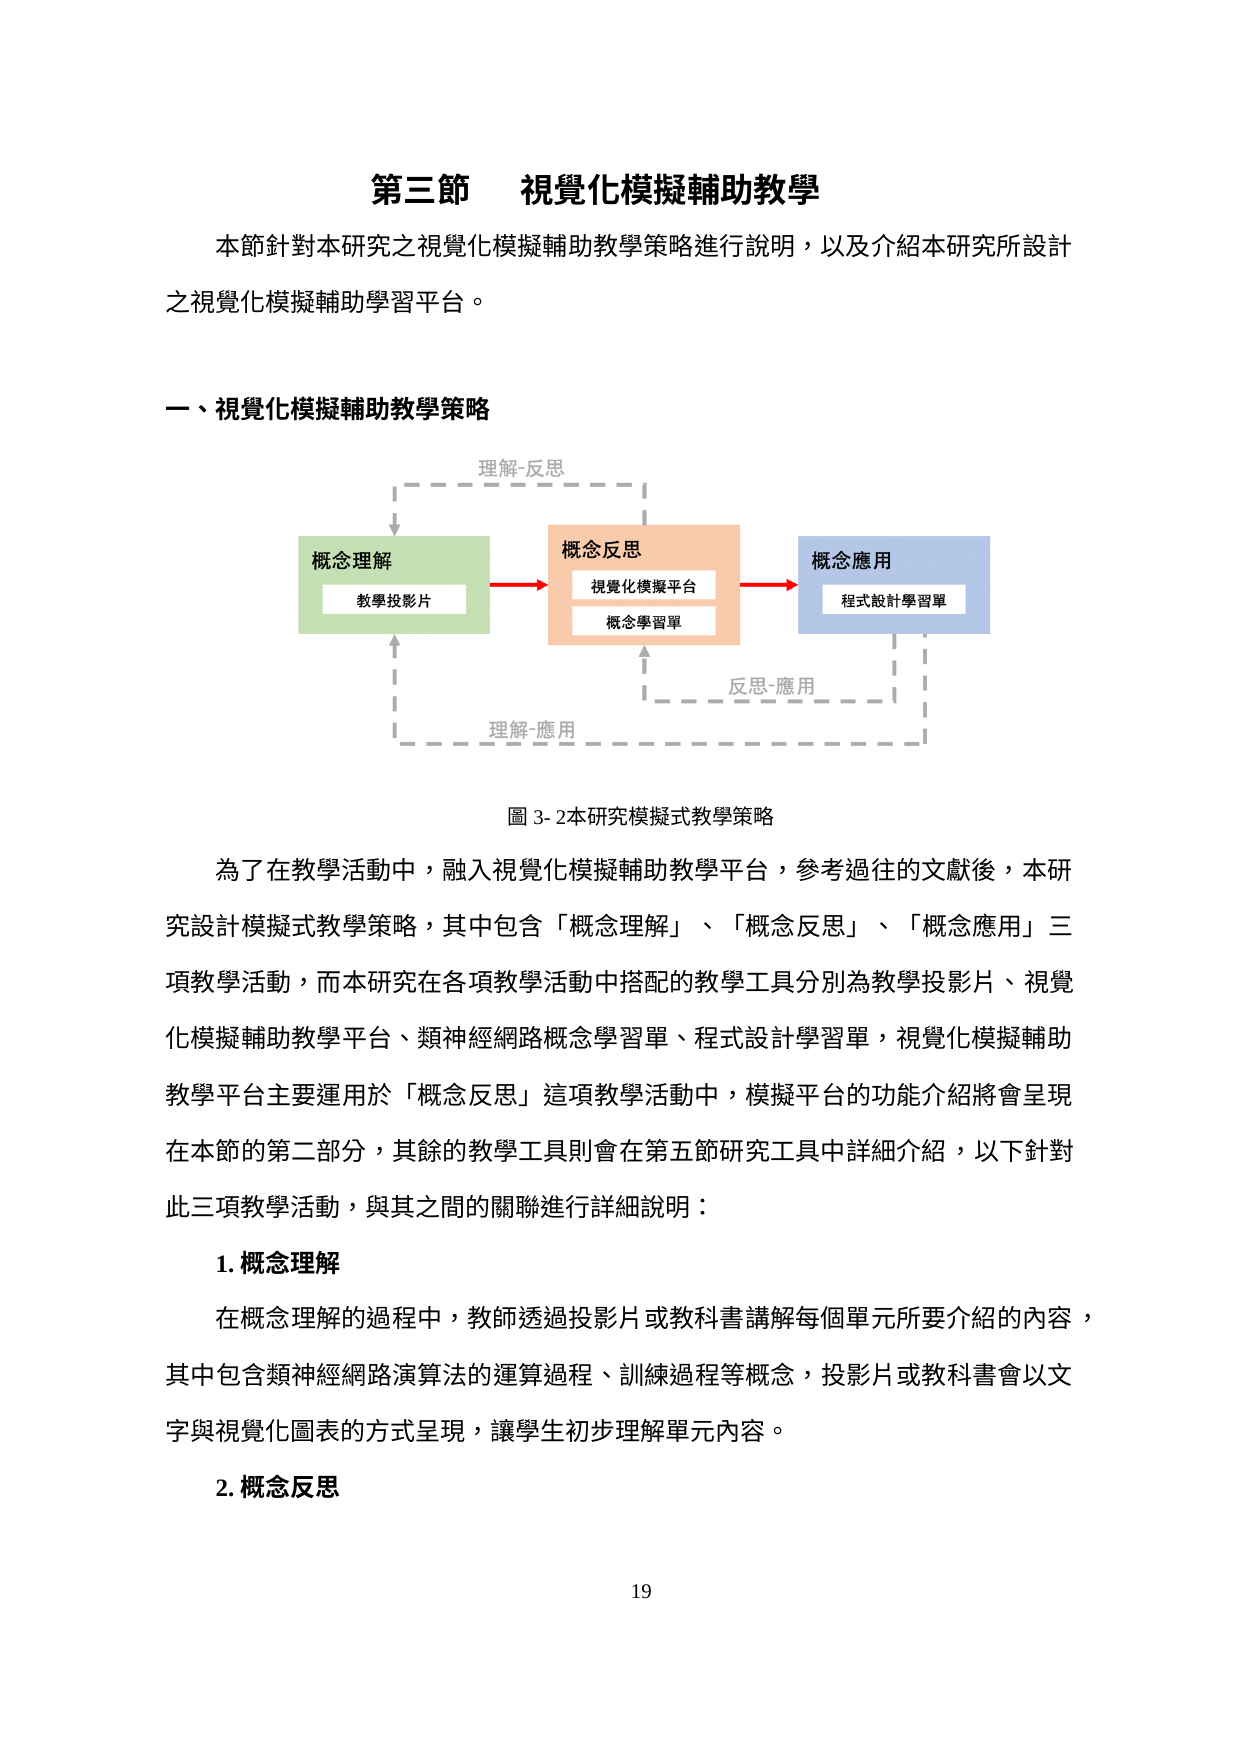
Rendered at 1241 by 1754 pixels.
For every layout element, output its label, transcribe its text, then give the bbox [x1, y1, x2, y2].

text 視覺化模擬輔助教學 [165, 151, 1075, 226]
text 本節針對本研究之視覺化模擬輔助教學策略進行說明，以及介紹本研究所設計之視覺化模擬輔助學習平台。 [165, 226, 1075, 319]
text 為了在教學活動中，融入視覺化模擬輔助教學平台，參考過往的文獻後，本研究設計模擬式教學策略，其中包含「概念理解」、「概念反思」、「概念應用」三項教學活動，而本研究在各項教學活動中搭配的教學工具分別為教學投影片、視覺化模擬輔助教學平台、類神經網路概念學習單、程式設計學習單，視覺化模擬輔助教學平台主要運用於「概念反思」這項教學活動中，模擬平台的功能介紹將會呈現在本節的第二部分，其餘的教學工具則會在第五節研究工具中詳細介紹，以下針對此三項教學活動，與其之間的關聯進行詳細說明： [165, 849, 1075, 1224]
text 2. 概念反思 [165, 1466, 1075, 1504]
text 1. 概念理解 [165, 1243, 1075, 1280]
text 圖 3- 2本研究模擬式教學策略 [165, 797, 1075, 834]
picture [291, 445, 999, 772]
text 在概念理解的過程中，教師透過投影片或教科書講解每個單元所要介紹的內容，其中包含類神經網路演算法的運算過程、訓練過程等概念，投影片或教科書會以文字與視覺化圖表的方式呈現，讓學生初步理解單元內容。 [165, 1298, 1075, 1448]
text 一、視覺化模擬輔助教學策略 [165, 389, 1075, 427]
